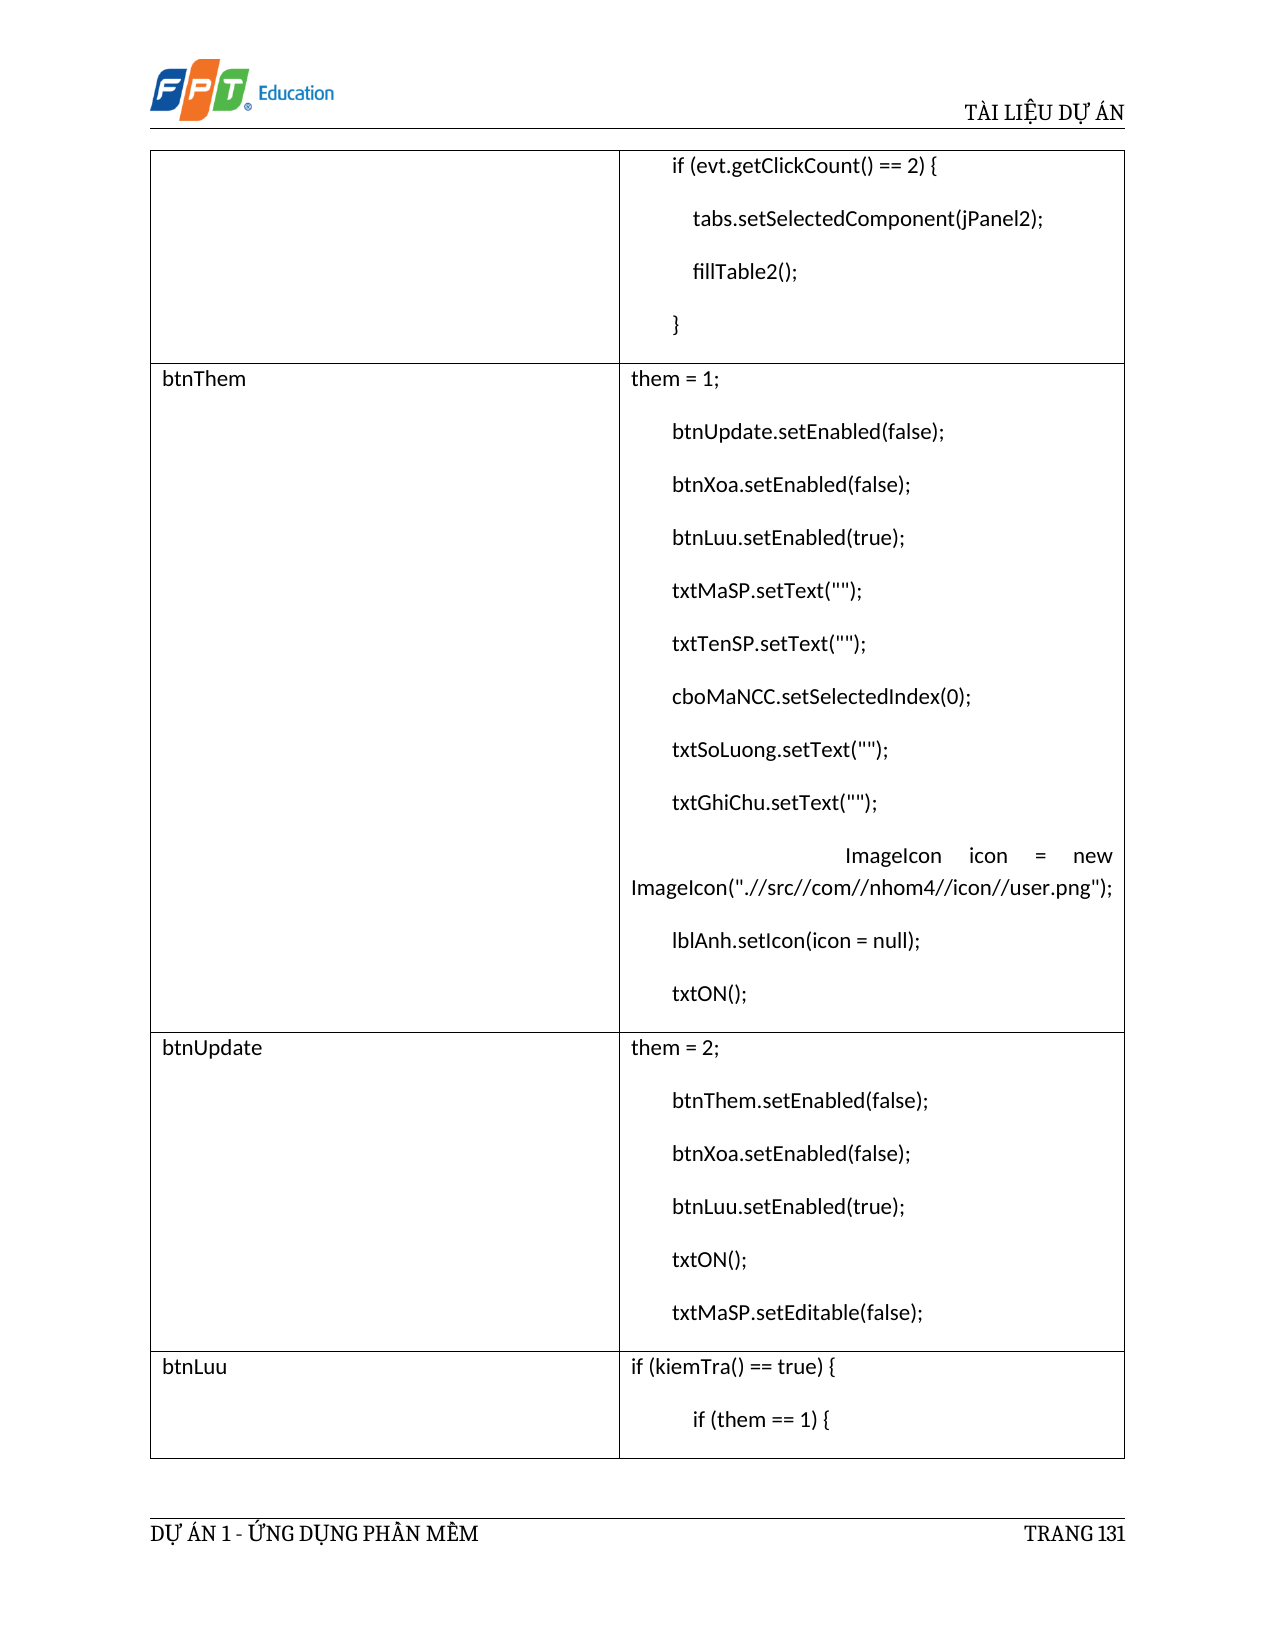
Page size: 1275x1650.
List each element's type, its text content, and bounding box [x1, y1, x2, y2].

picture [150, 59, 336, 121]
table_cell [151, 151, 619, 363]
table_cell them = 1; btnUpdate.setEnabled(false); btnXoa.setEnabled(false); btnLuu.setEnabled(true); txtMaSP.setText(""); txtTenSP.setText(""); cboMaNCC.setSelectedIndex(0); txtSoLuong.setText(""); txtGhiChu.setText(""); ImageIcon icon = new ImageIcon(".//src//com//nhom4//icon//user.png"); lblAnh.setIcon(icon = null); txtON(); [620, 364, 1124, 1032]
table_cell btnUpdate [151, 1033, 619, 1351]
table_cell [620, 151, 1124, 363]
table_cell btnLuu [151, 1352, 619, 1458]
table_cell them = 2; btnThem.setEnabled(false); btnXoa.setEnabled(false); btnLuu.setEnabled(true); txtON(); txtMaSP.setEditable(false); [620, 1033, 1124, 1351]
table_cell btnThem [151, 364, 619, 1032]
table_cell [620, 1352, 1124, 1458]
